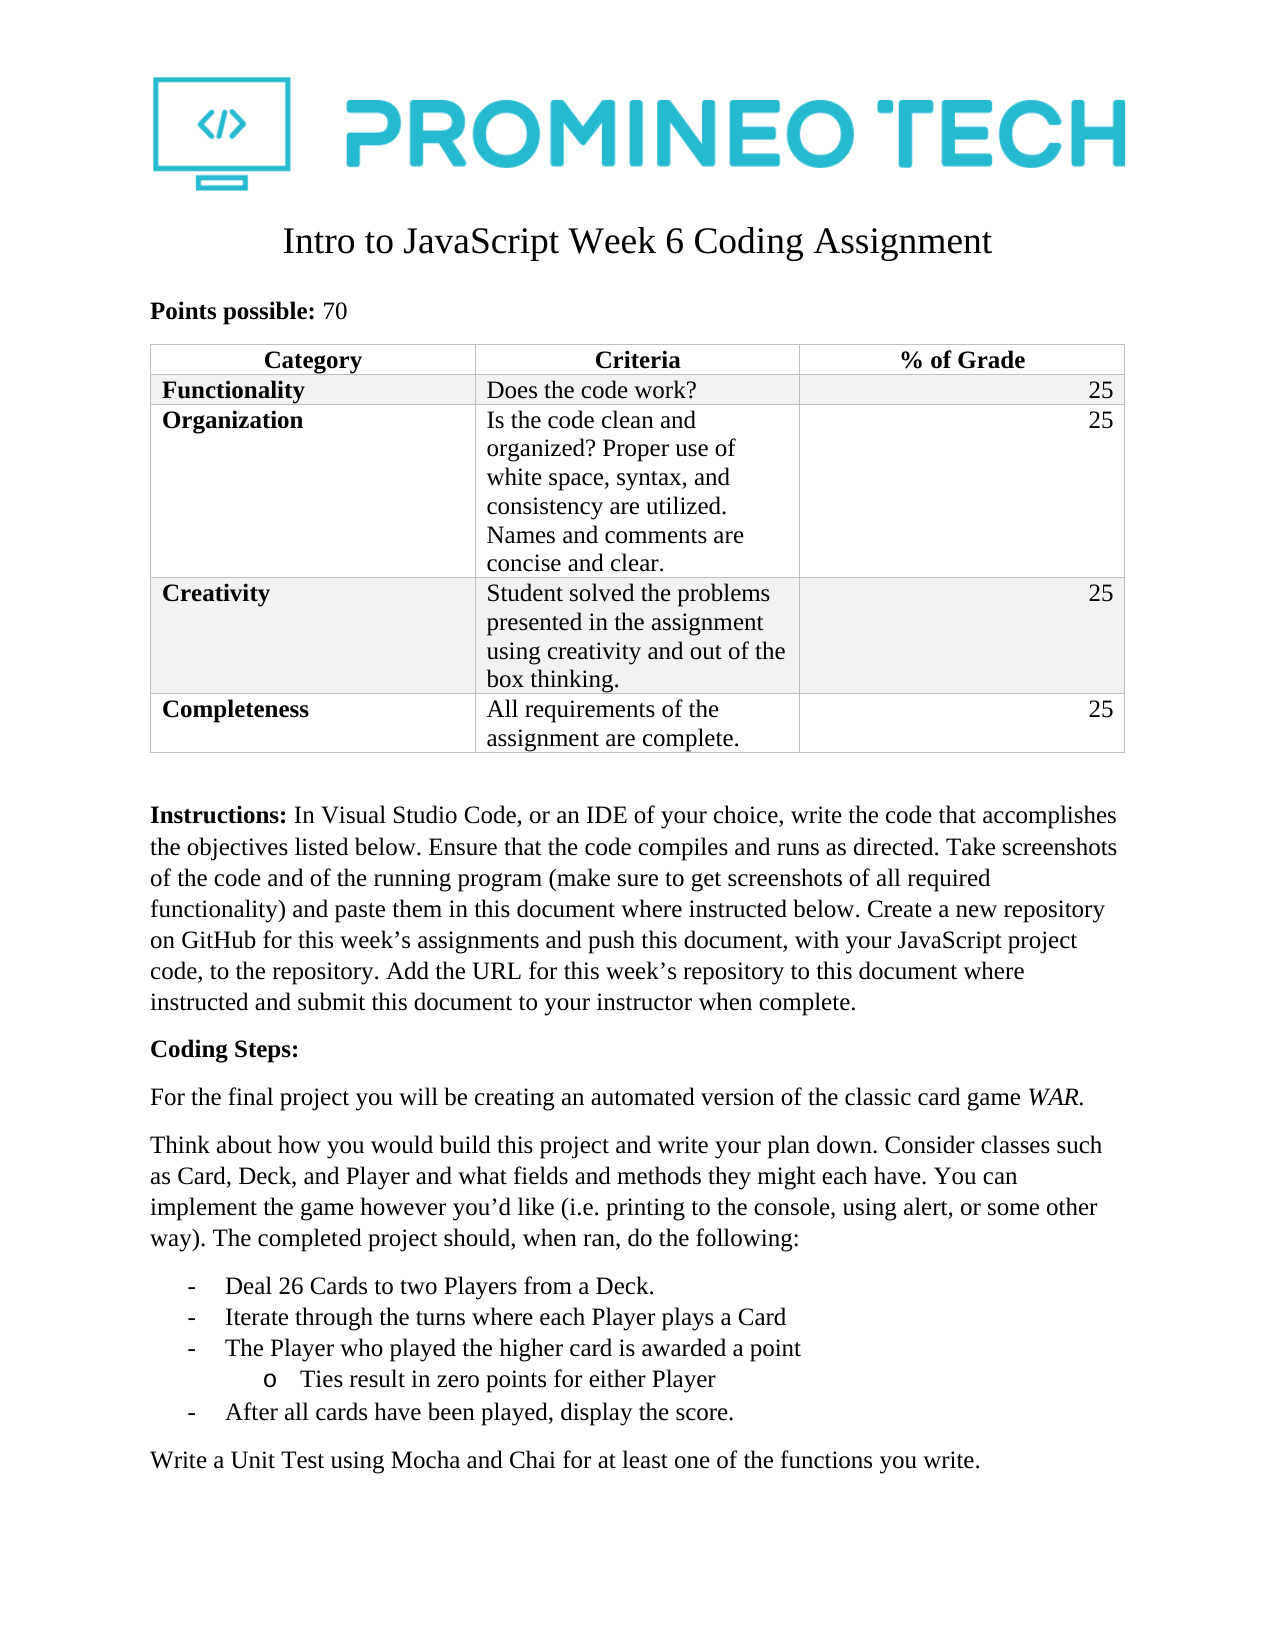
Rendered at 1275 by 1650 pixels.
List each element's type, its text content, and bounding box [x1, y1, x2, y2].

text Instructions: In Visual Studio Code, or an IDE of your choice, write the code that accomplishes the objectives listed below. Ensure that the code compiles and runs as directed. Take screenshots of the code and of the running program (make sure to get screenshots of all required functionality) and paste them in this document where instructed below. Create a new repository on GitHub for this week’s assignments and push this document, with your JavaScript project code, to the repository. Add the URL for this week’s repository to this document where instructed and submit this document to your instructor when complete. [150, 801, 1125, 1016]
list Deal 26 Cards to two Players from a Deck. [187, 1271, 1125, 1299]
picture [150, 75, 1125, 194]
table_cell 25 [800, 405, 1124, 577]
list Iterate through the turns where each Player plays a Card [187, 1302, 1125, 1331]
list The Player who played the higher card is awarded a point [187, 1333, 1125, 1362]
list After all cards have been played, display the score. [187, 1397, 1125, 1426]
table_cell Is the code clean and organized? Proper use of white space, syntax, and consistency are utilized. Names and comments are concise and clear. [476, 405, 799, 577]
table_cell Organization [151, 405, 475, 577]
table_cell 25 [800, 694, 1124, 752]
text For the final project you will be creating an automated version of the classic card game WAR. [150, 1082, 1125, 1111]
text Coding Steps: [150, 1034, 1125, 1063]
table_cell Functionality [151, 375, 475, 404]
table_cell Creativity [151, 578, 475, 693]
list Ties result in zero points for either Player [262, 1364, 1125, 1395]
table_cell 25 [800, 375, 1124, 404]
table_cell Student solved the problems presented in the assignment using creativity and out of the box thinking. [476, 578, 799, 693]
table_cell Does the code work? [476, 375, 799, 404]
table_header % of Grade [800, 345, 1124, 374]
table_cell All requirements of the assignment are complete. [476, 694, 799, 752]
subtitle Intro to JavaScript Week 6 Coding Assignment [150, 219, 1125, 262]
table_header Criteria [476, 345, 799, 374]
table_header Category [151, 345, 475, 374]
table_cell 25 [800, 578, 1124, 693]
text Think about how you would build this project and write your plan down. Consider classes such as Card, Deck, and Player and what fields and methods they might each have. You can implement the game however you’d like (i.e. printing to the console, using alert, or some other way). The completed project should, when ran, do the following: [150, 1130, 1125, 1252]
table_cell Completeness [151, 694, 475, 752]
text Write a Unit Test using Mocha and Chai for at least one of the functions you write. [150, 1445, 1125, 1473]
text Points possible: 70 [150, 265, 1125, 325]
